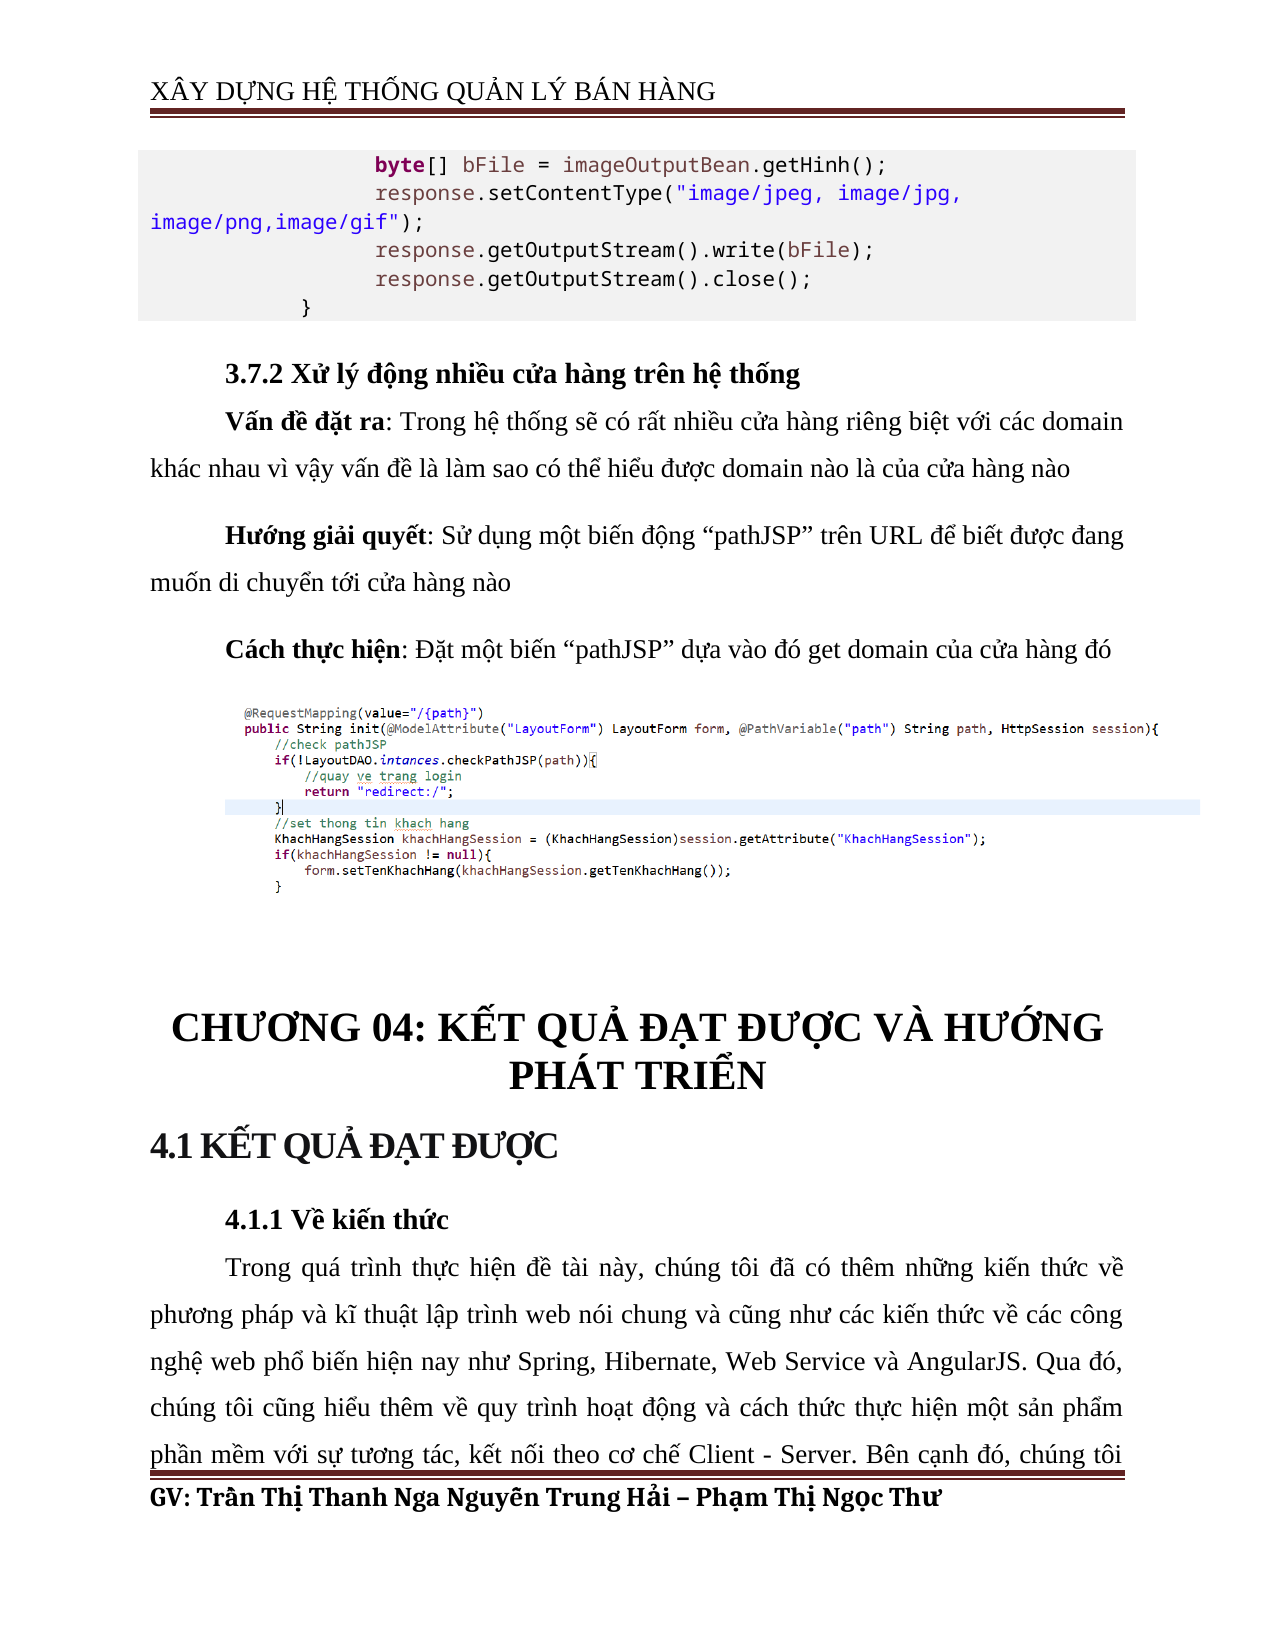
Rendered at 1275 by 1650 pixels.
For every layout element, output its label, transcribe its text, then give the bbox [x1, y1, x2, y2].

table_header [138, 150, 1136, 321]
text Vấn đề đặt ra: Trong hệ thống sẽ có rất nhiều cửa hàng riêng biệt với các domain khác nhau vì vậy vấn đề là làm sao có thể hiểu được domain nào là của cửa hàng nào [150, 405, 1125, 483]
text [150, 1251, 1125, 1469]
subtitle 4.1.1 Về kiến thức [225, 1198, 1120, 1236]
text Hướng giải quyết: Sử dụng một biến động “pathJSP” trên URL để biết được đang muốn di chuyển tới cửa hàng nào [150, 519, 1125, 597]
subtitle CHƯƠNG 04: KẾT QUẢ ĐẠT ĐƯỢC VÀ HƯỚNG PHÁT TRIỂN [150, 1003, 1125, 1099]
text Cách thực hiện: Đặt một biến “pathJSP” dựa vào đó get domain của cửa hàng đó [150, 633, 1125, 664]
subtitle 3.7.2 Xử lý động nhiều cửa hàng trên hệ thống [225, 352, 1120, 389]
picture [225, 700, 1200, 895]
subtitle 4.1 KẾT QUẢ ĐẠT ĐƯỢC [150, 1124, 1121, 1167]
